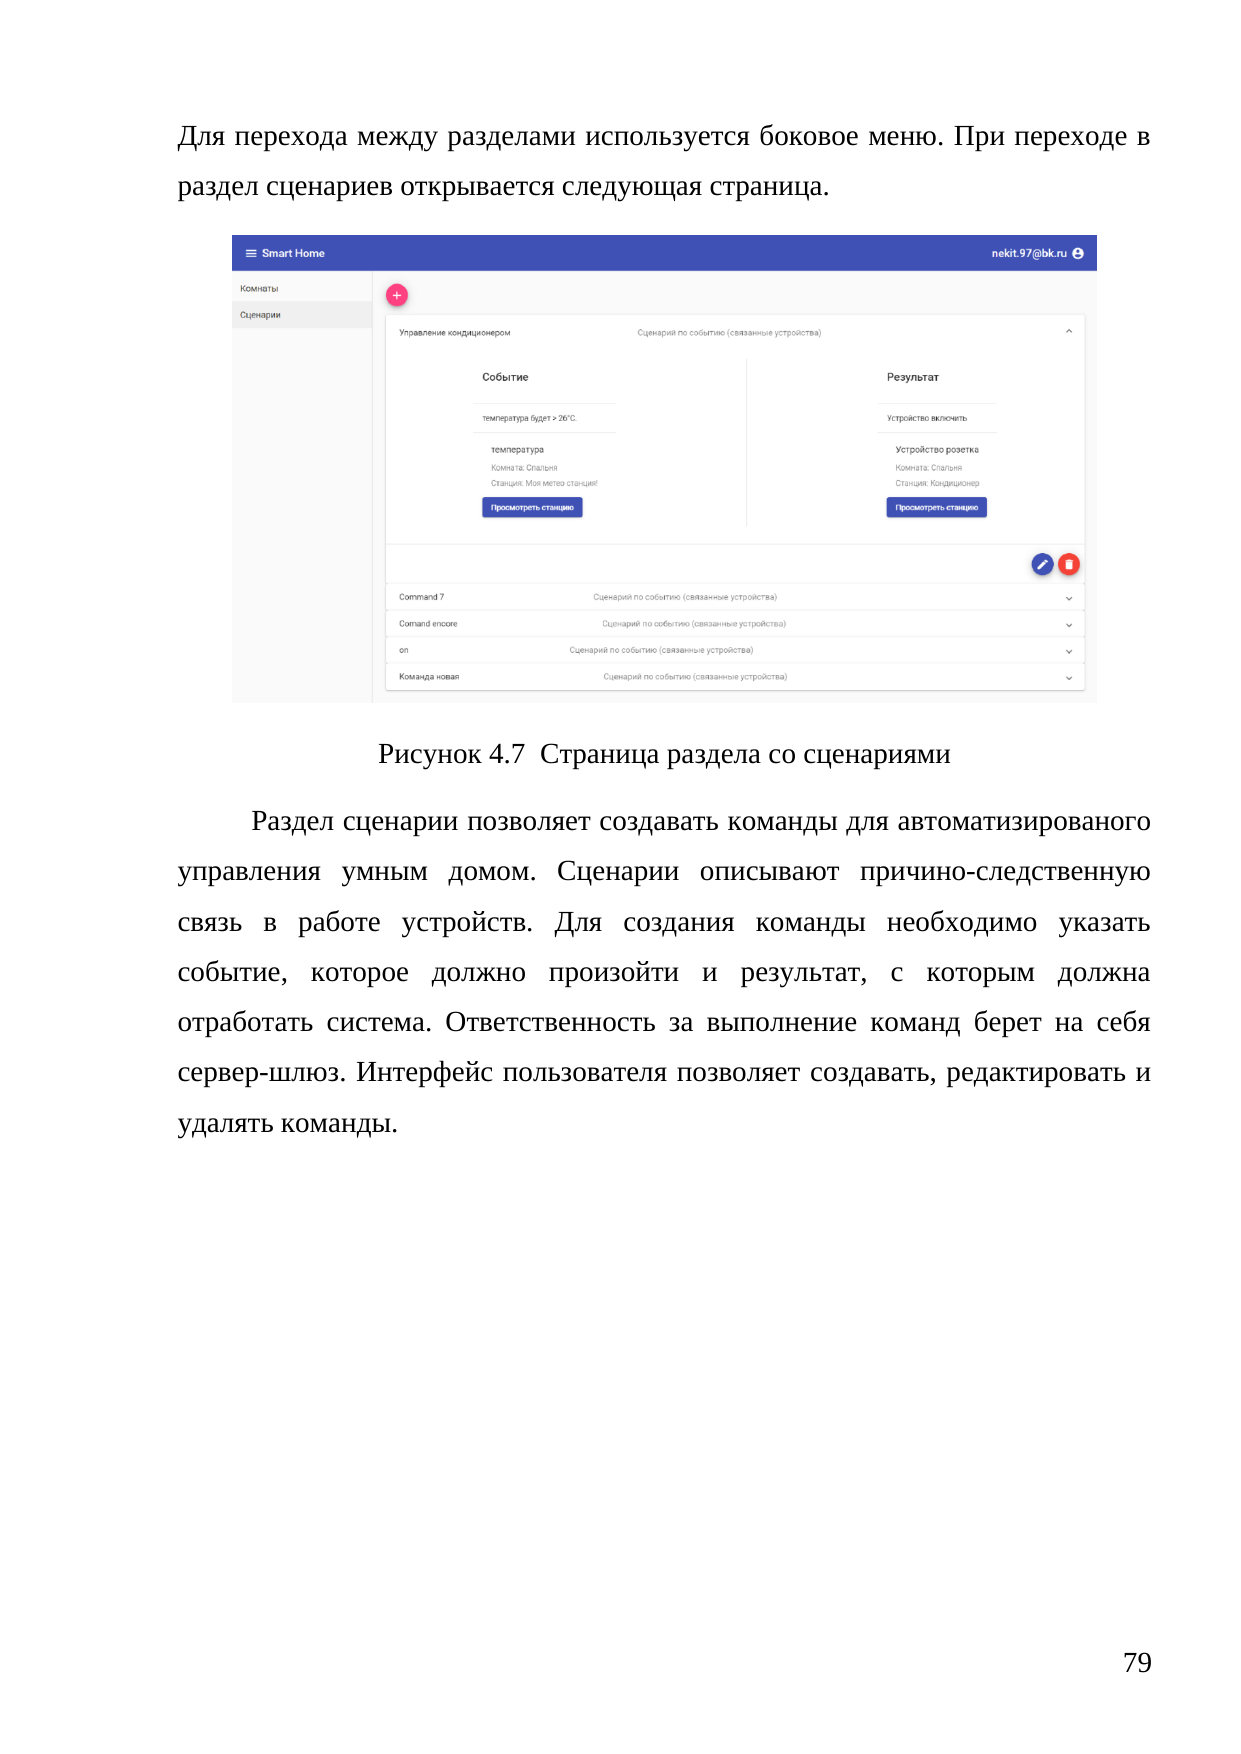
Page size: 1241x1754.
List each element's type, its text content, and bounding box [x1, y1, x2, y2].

picture [232, 235, 1097, 703]
text Раздел сценарии позволяет создавать команды для автоматизированого управления умным домом. Сценарии описывают причино-следственную связь в работе устройств. Для создания команды необходимо указать событие, которое должно произойти и результат, с которым должна отработать система. Ответственность за выполнение команд берет на себя сервер-шлюз. Интерфейс пользователя позволяет создавать, редактировать и удалять команды. [177, 803, 1152, 1138]
text Рисунок 4.7 Страница раздела со сценариями [177, 736, 1152, 769]
text Для перехода между разделами используется боковое меню. При переходе в раздел сценариев открывается следующая страница. [177, 118, 1152, 202]
